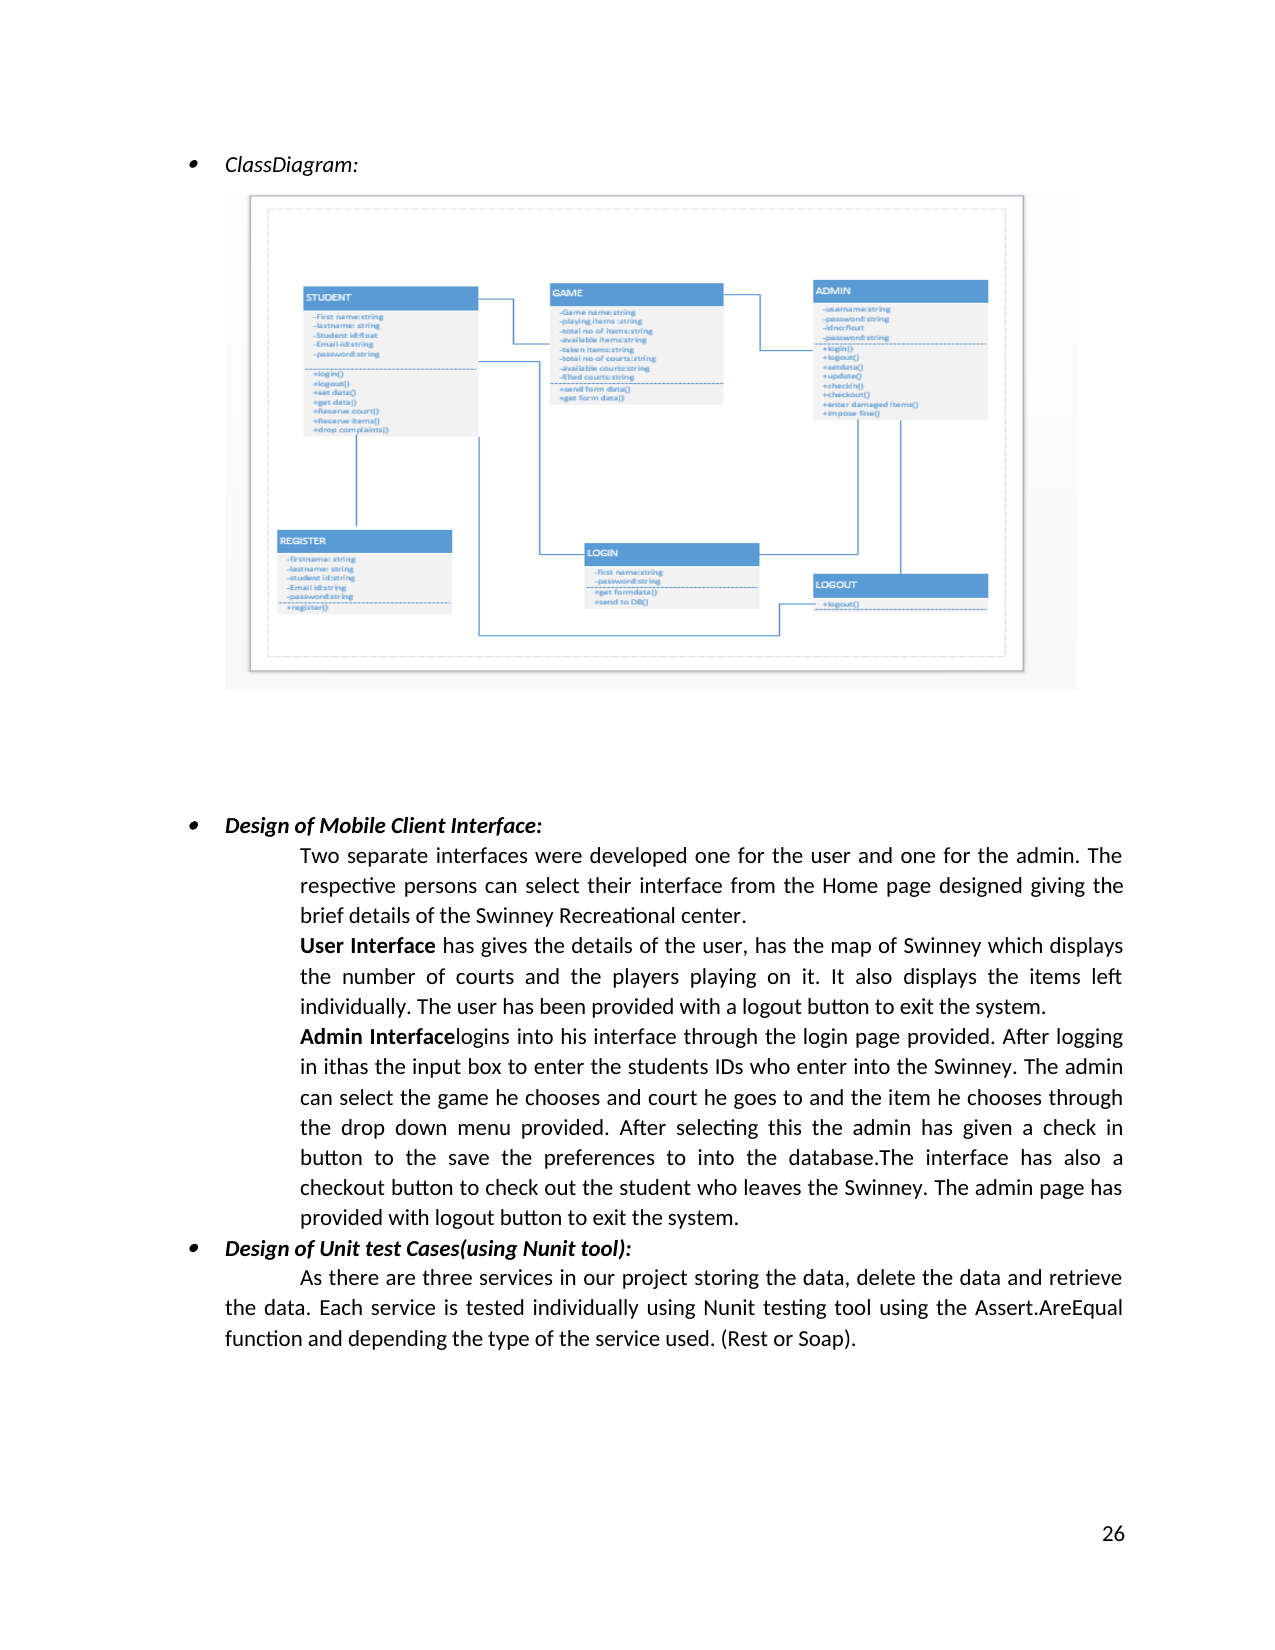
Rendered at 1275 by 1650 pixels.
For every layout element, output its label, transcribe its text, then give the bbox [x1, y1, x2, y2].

list Two separate interfaces were developed one for the user and one for the admin. The respective persons can select their interface from the Home page designed giving the brief details of the Swinney Recreational center. [300, 841, 1125, 929]
list User Interface has gives the details of the user, has the map of Swinney which displays the number of courts and the players playing on it. It also displays the items left individually. The user has been provided with a logout button to exit the system. [300, 932, 1125, 1020]
list Design of Unit test Cases(using Nunit tool): [187, 1234, 1125, 1262]
picture [225, 179, 1078, 689]
list Design of Mobile Client Interface: [187, 811, 1125, 839]
list Admin Interfacelogins into his interface through the login page provided. After logging in ithas the input box to enter the students IDs who enter into the Swinney. The admin can select the game he chooses and court he goes to and the item he chooses through the drop down menu provided. After selecting this the admin has given a check in button to the save the preferences to into the database.The interface has also a checkout button to check out the student who leaves the Swinney. The admin page has provided with logout button to exit the system. [300, 1022, 1125, 1231]
list As there are three services in our project storing the data, delete the data and retrieve the data. Each service is tested individually using Nunit testing tool using the Assert.AreEqual function and depending the type of the service used. (Rest or Soap). [225, 1263, 1125, 1352]
